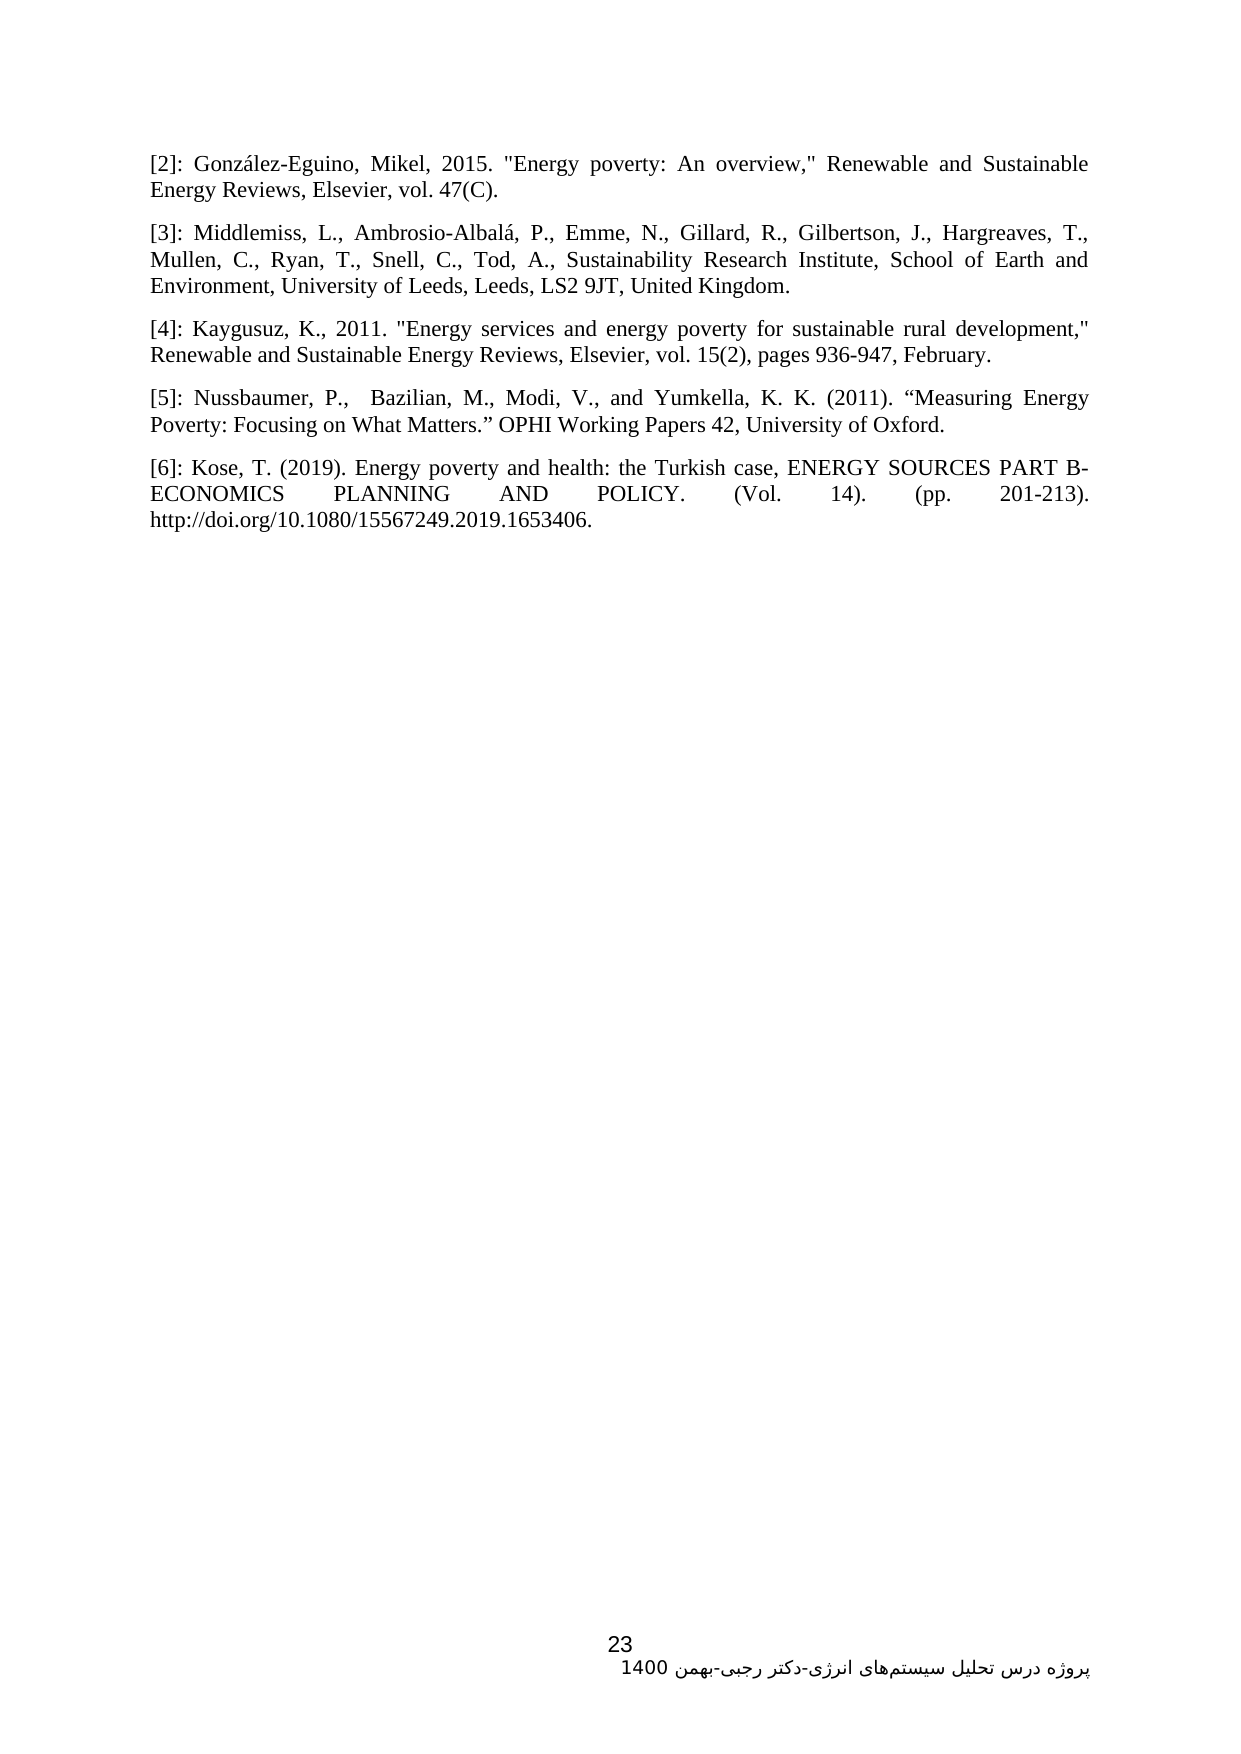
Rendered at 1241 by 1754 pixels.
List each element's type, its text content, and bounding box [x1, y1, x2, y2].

text [2]: González-Eguino, Mikel, 2015. "Energy poverty: An overview," Renewable and Sustainable Energy Reviews, Elsevier, vol. 47(C). [150, 150, 1090, 203]
text [6]: Kose, T. (2019). Energy poverty and health: the Turkish case, ENERGY SOURCES PART B-ECONOMICS PLANNING AND POLICY. (Vol. 14). (pp. 201-213). http://doi.org/10.1080/15567249.2019.1653406. [150, 454, 1090, 533]
text [4]: Kaygusuz, K., 2011. "Energy services and energy poverty for sustainable rural development," Renewable and Sustainable Energy Reviews, Elsevier, vol. 15(2), pages 936-947, February. [150, 315, 1090, 368]
text [3]: Middlemiss, L., Ambrosio-Albalá, P., Emme, N., Gillard, R., Gilbertson, J., Hargreaves, T., Mullen, C., Ryan, T., Snell, C., Tod, A., Sustainability Research Institute, School of Earth and Environment, University of Leeds, Leeds, LS2 9JT, United Kingdom. [150, 219, 1090, 298]
text [5]: Nussbaumer, P., Bazilian, M., Modi, V., and Yumkella, K. K. (2011). “Measuring Energy Poverty: Focusing on What Matters.” OPHI Working Papers 42, University of Oxford. [150, 384, 1090, 437]
